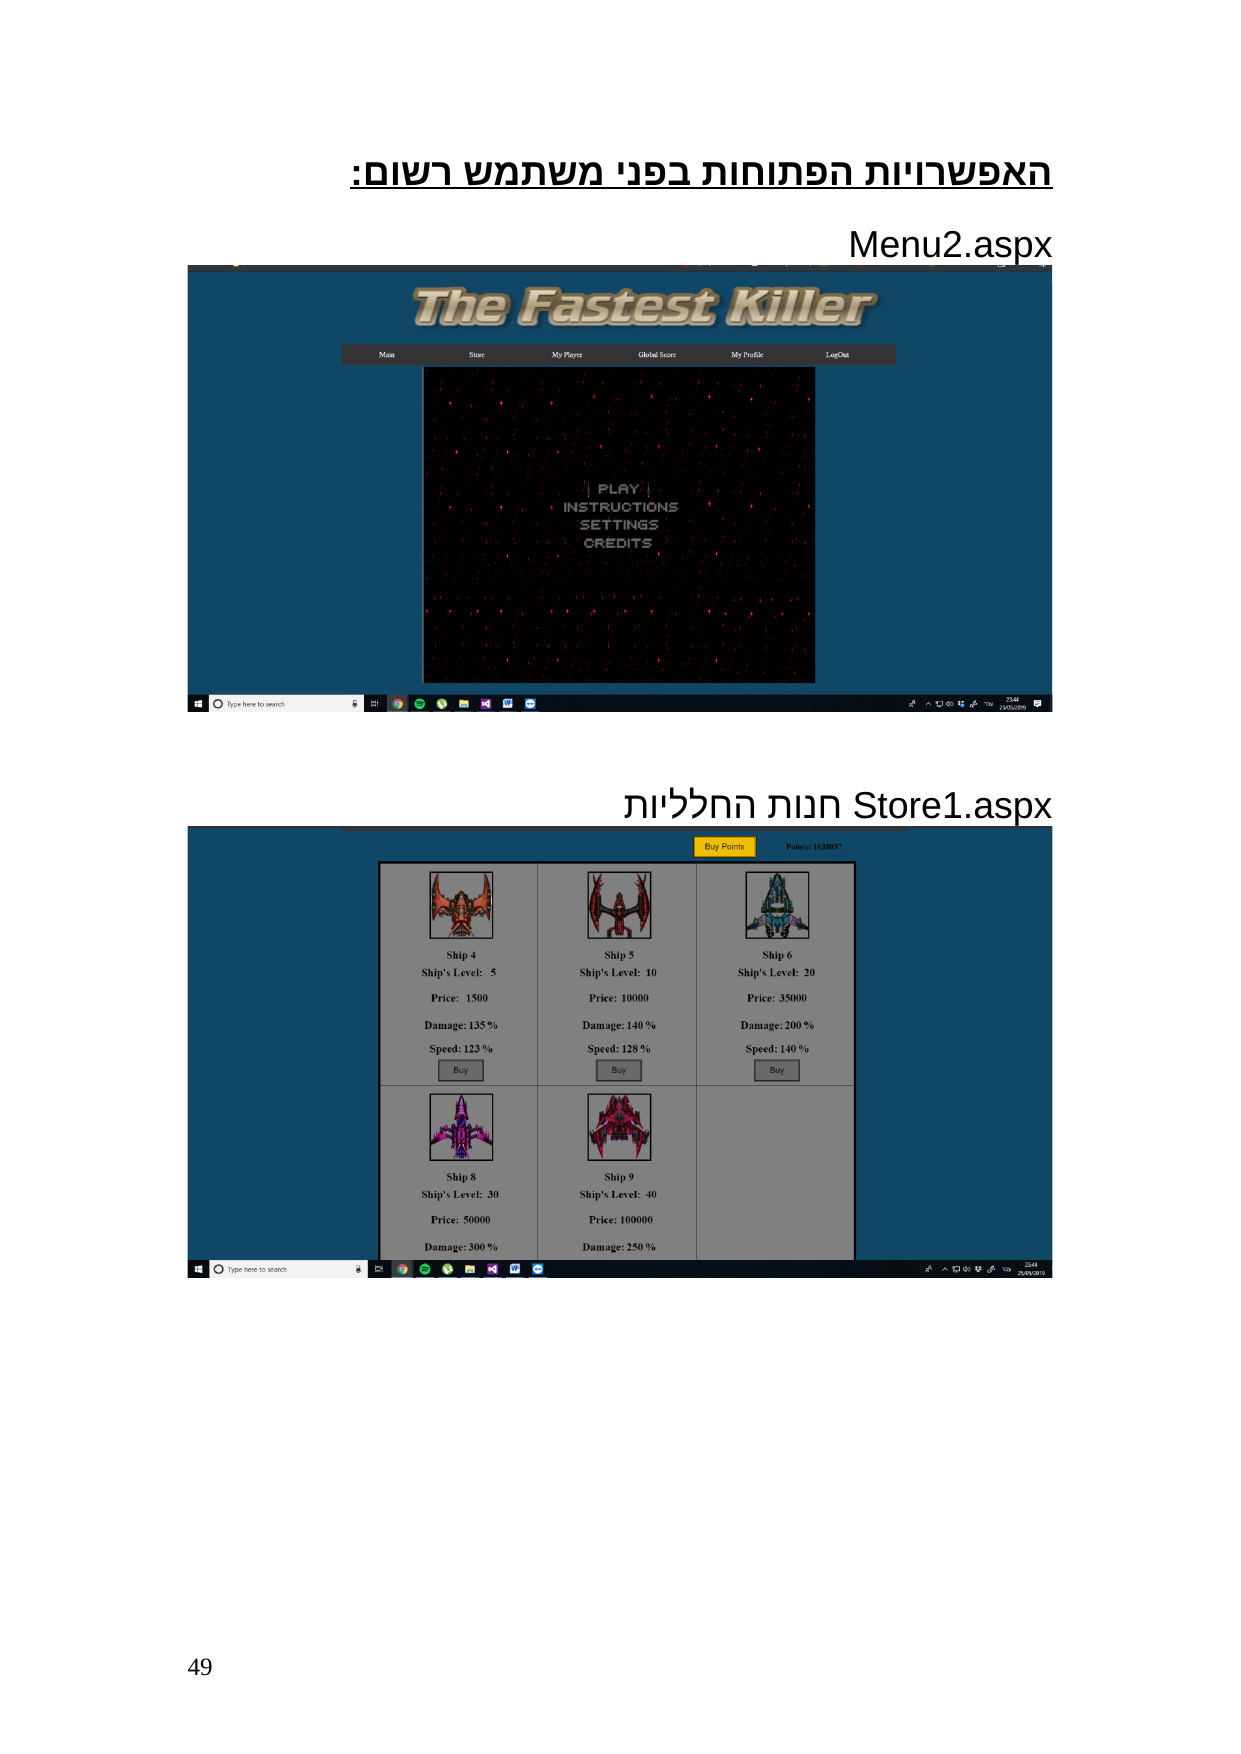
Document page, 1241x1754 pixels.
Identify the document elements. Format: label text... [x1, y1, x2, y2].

picture [187, 826, 1053, 1278]
picture [187, 265, 1053, 712]
subtitle האפשרויות הפתוחות בפני משתמש רשום: [187, 150, 1053, 193]
text Store1.aspx חנות החלליות [187, 783, 1053, 826]
text Menu2.aspx [187, 222, 1053, 265]
